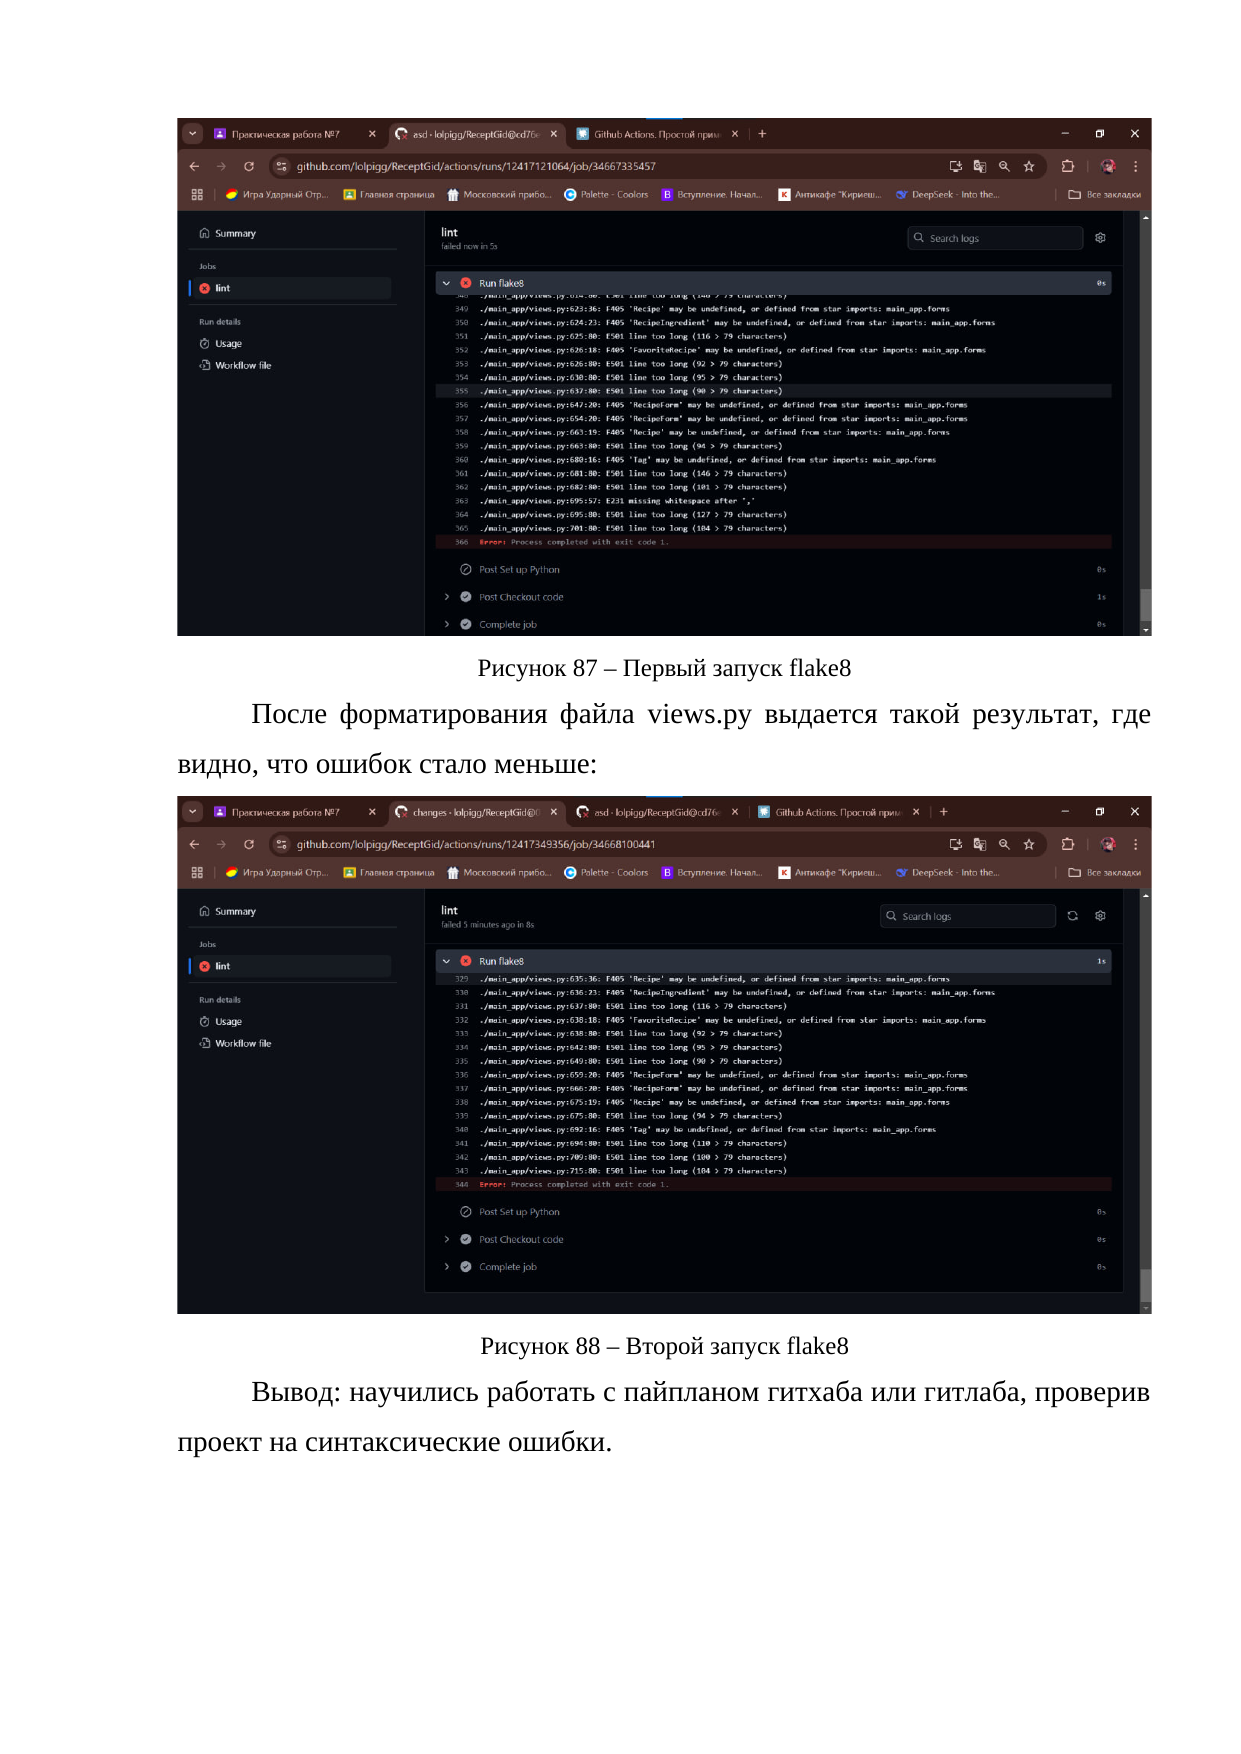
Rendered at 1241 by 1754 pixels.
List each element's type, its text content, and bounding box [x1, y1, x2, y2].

picture [177, 796, 1152, 1314]
text Вывод: научились работать с пайпланом гитхаба или гитлаба, проверив проект на синтаксические ошибки. [177, 1374, 1152, 1458]
picture [177, 118, 1152, 636]
text После форматирования файла views.py выдается такой результат, где видно, что ошибок стало меньше: [177, 696, 1152, 779]
